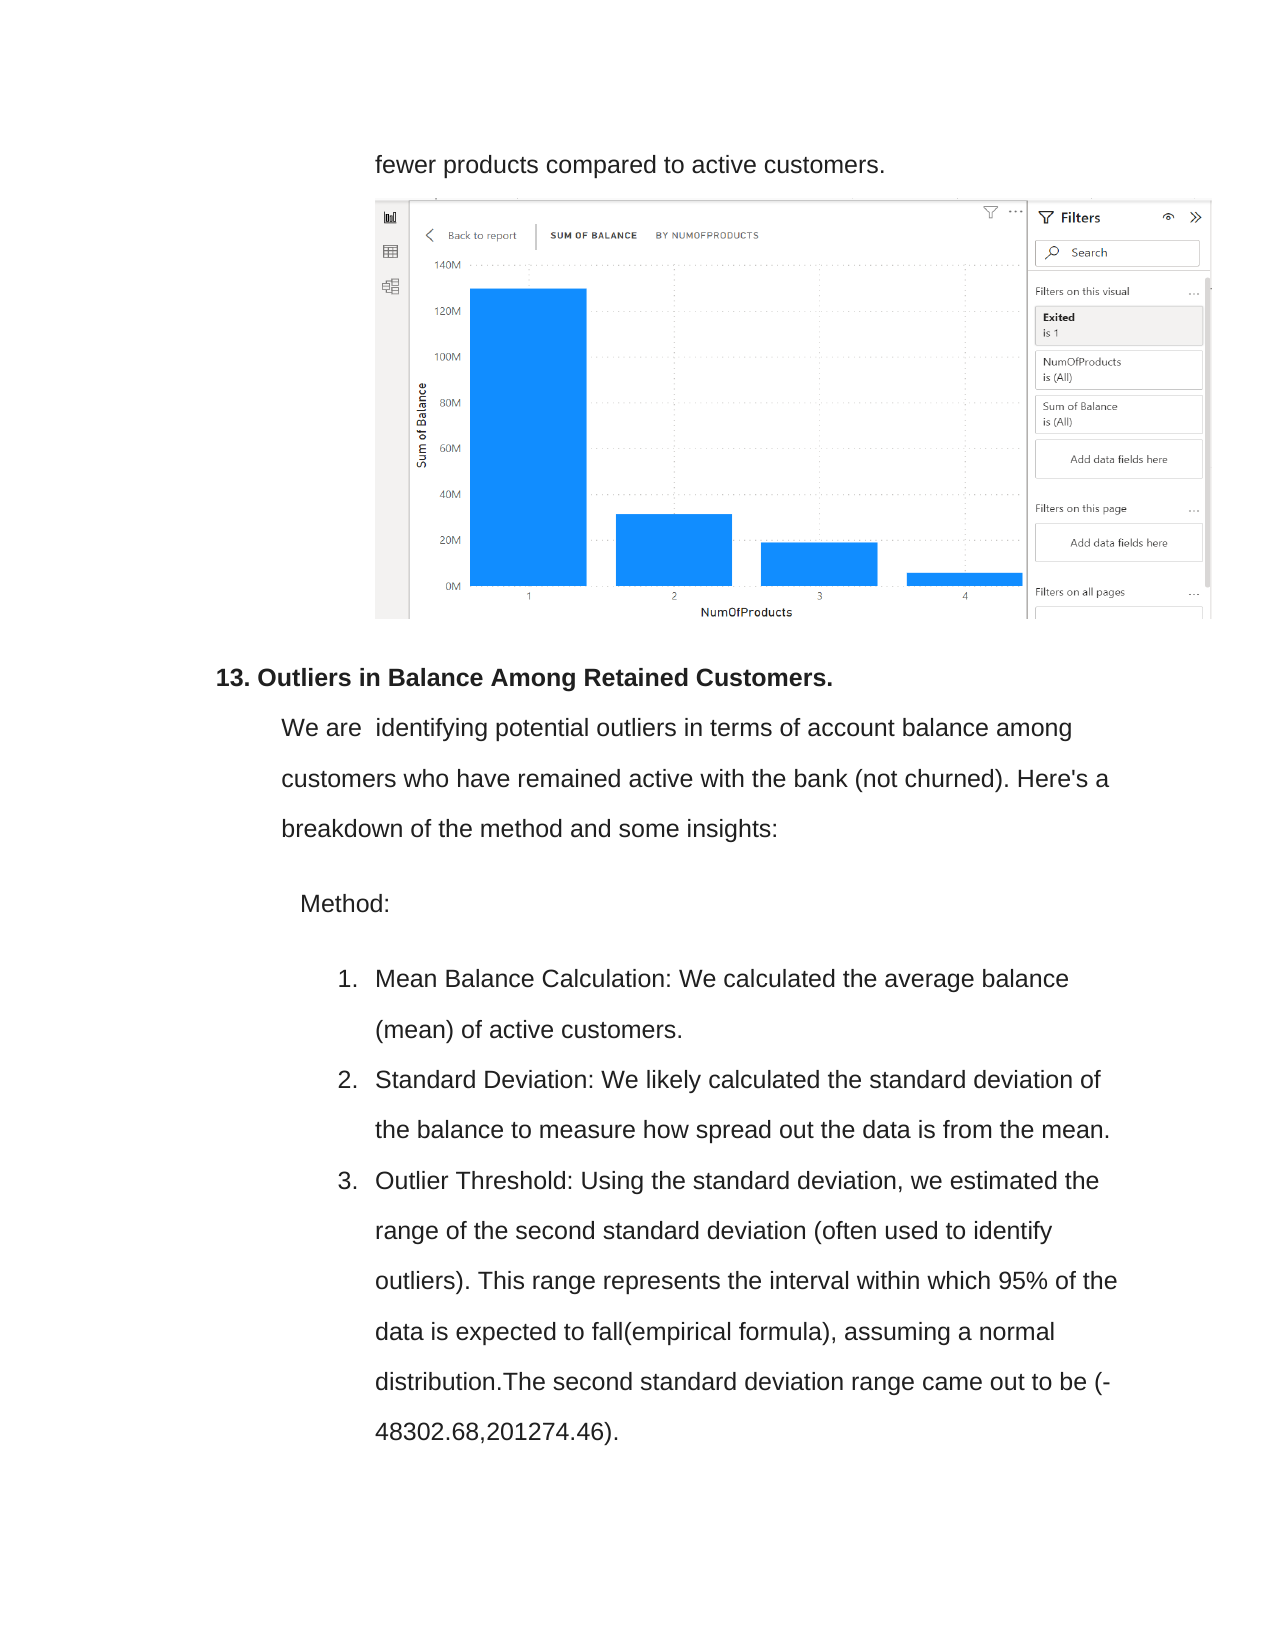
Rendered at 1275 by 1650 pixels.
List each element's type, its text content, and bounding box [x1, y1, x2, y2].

text Method: [300, 889, 1125, 918]
text 13. Outliers in Balance Among Retained Customers. We are identifying potential outliers in terms of account balance among customers who have remained active with the bank (not churned). Here's a breakdown of the method and some insights: [216, 663, 1125, 843]
picture [375, 198, 1212, 619]
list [337, 150, 1125, 618]
list Mean Balance Calculation: We calculated the average balance (mean) of active customers. [337, 964, 1125, 1043]
list Standard Deviation: We likely calculated the standard deviation of the balance to measure how spread out the data is from the mean. [337, 1065, 1125, 1144]
list Outlier Threshold: Using the standard deviation, we estimated the range of the second standard deviation (often used to identify outliers). This range represents the interval within which 95% of the data is expected to fall(empirical formula), assuming a normal distribution.The second standard deviation range came out to be (-48302.68,201274.46). [337, 1166, 1125, 1446]
